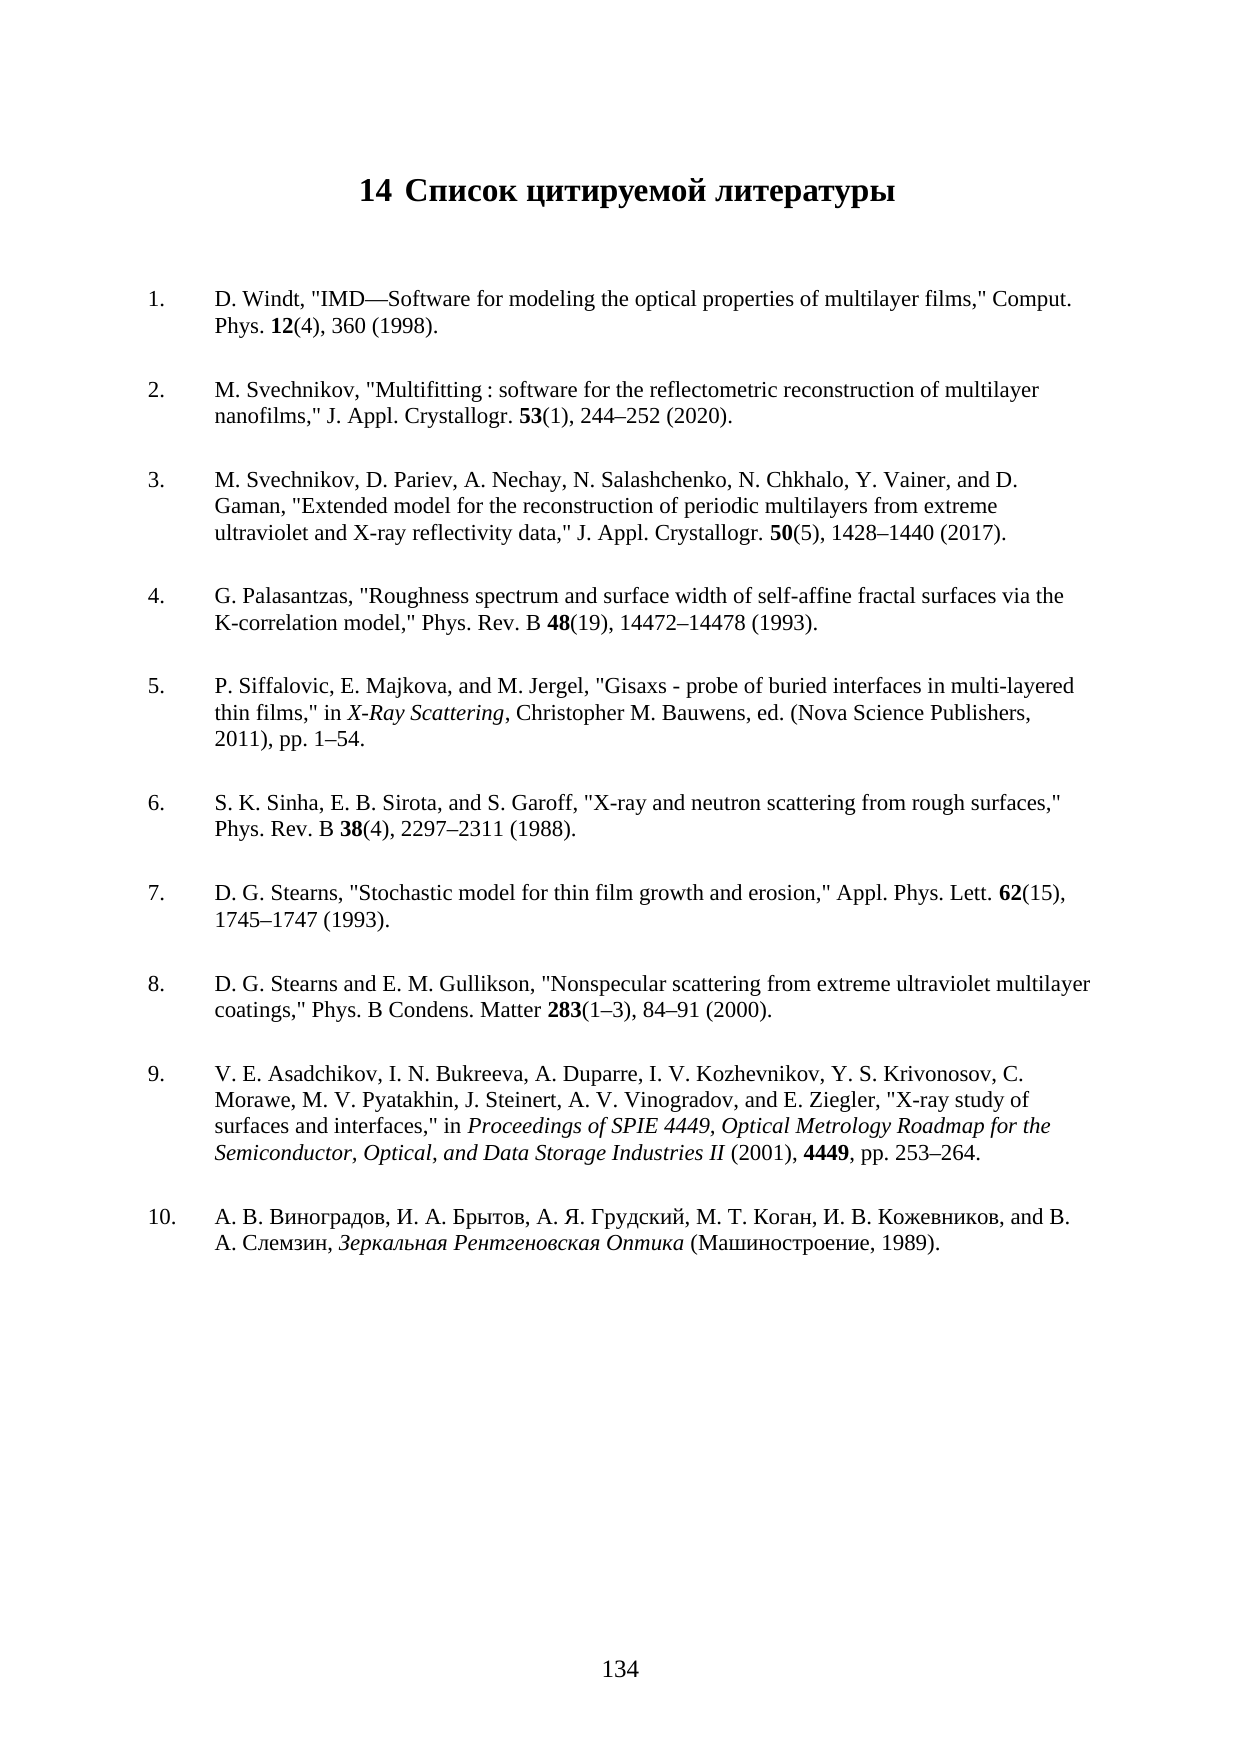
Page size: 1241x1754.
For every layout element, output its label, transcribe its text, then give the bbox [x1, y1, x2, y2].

subtitle Список цитируемой литературы [178, 170, 1093, 209]
text 7. D. G. Stearns, "Stochastic model for thin film growth and erosion," Appl. Phys. Lett. 62(15), 1745–1747 (1993). [148, 879, 1093, 932]
text 8. D. G. Stearns and E. M. Gullikson, "Nonspecular scattering from extreme ultraviolet multilayer coatings," Phys. B Condens. Matter 283(1–3), 84–91 (2000). [148, 969, 1093, 1022]
text 4. G. Palasantzas, "Roughness spectrum and surface width of self-affine fractal surfaces via the K-correlation model," Phys. Rev. B 48(19), 14472–14478 (1993). [148, 582, 1093, 635]
text 10. А. В. Виноградов, И. А. Брытов, А. Я. Грудский, М. Т. Коган, И. В. Кожевников, and В. А. Слемзин, Зеркальная Рентгеновская Оптика (Машиностроение, 1989). [148, 1203, 1093, 1255]
text 1. D. Windt, "IMD—Software for modeling the optical properties of multilayer films," Comput. Phys. 12(4), 360 (1998). [148, 285, 1093, 338]
text 6. S. K. Sinha, E. B. Sirota, and S. Garoff, "X-ray and neutron scattering from rough surfaces," Phys. Rev. B 38(4), 2297–2311 (1988). [148, 789, 1093, 842]
text 5. P. Siffalovic, E. Majkova, and M. Jergel, "Gisaxs - probe of buried interfaces in multi-layered thin films," in X-Ray Scattering, Christopher M. Bauwens, ed. (Nova Science Publishers, 2011), pp. 1–54. [148, 673, 1093, 752]
text 3. M. Svechnikov, D. Pariev, A. Nechay, N. Salashchenko, N. Chkhalo, Y. Vainer, and D. Gaman, "Extended model for the reconstruction of periodic multilayers from extreme ultraviolet and X-ray reflectivity data," J. Appl. Crystallogr. 50(5), 1428–1440 (2017). [148, 466, 1093, 545]
text 2. M. Svechnikov, "Multifitting : software for the reflectometric reconstruction of multilayer nanofilms," J. Appl. Crystallogr. 53(1), 244–252 (2020). [148, 376, 1093, 428]
text 9. V. E. Asadchikov, I. N. Bukreeva, A. Duparre, I. V. Kozhevnikov, Y. S. Krivonosov, C. Morawe, M. V. Pyatakhin, J. Steinert, A. V. Vinogradov, and E. Ziegler, "X-ray study of surfaces and interfaces," in Proceedings of SPIE 4449, Optical Metrology Roadmap for the Semiconductor, Optical, and Data Storage Industries II (2001), 4449, pp. 253–264. [148, 1060, 1093, 1165]
